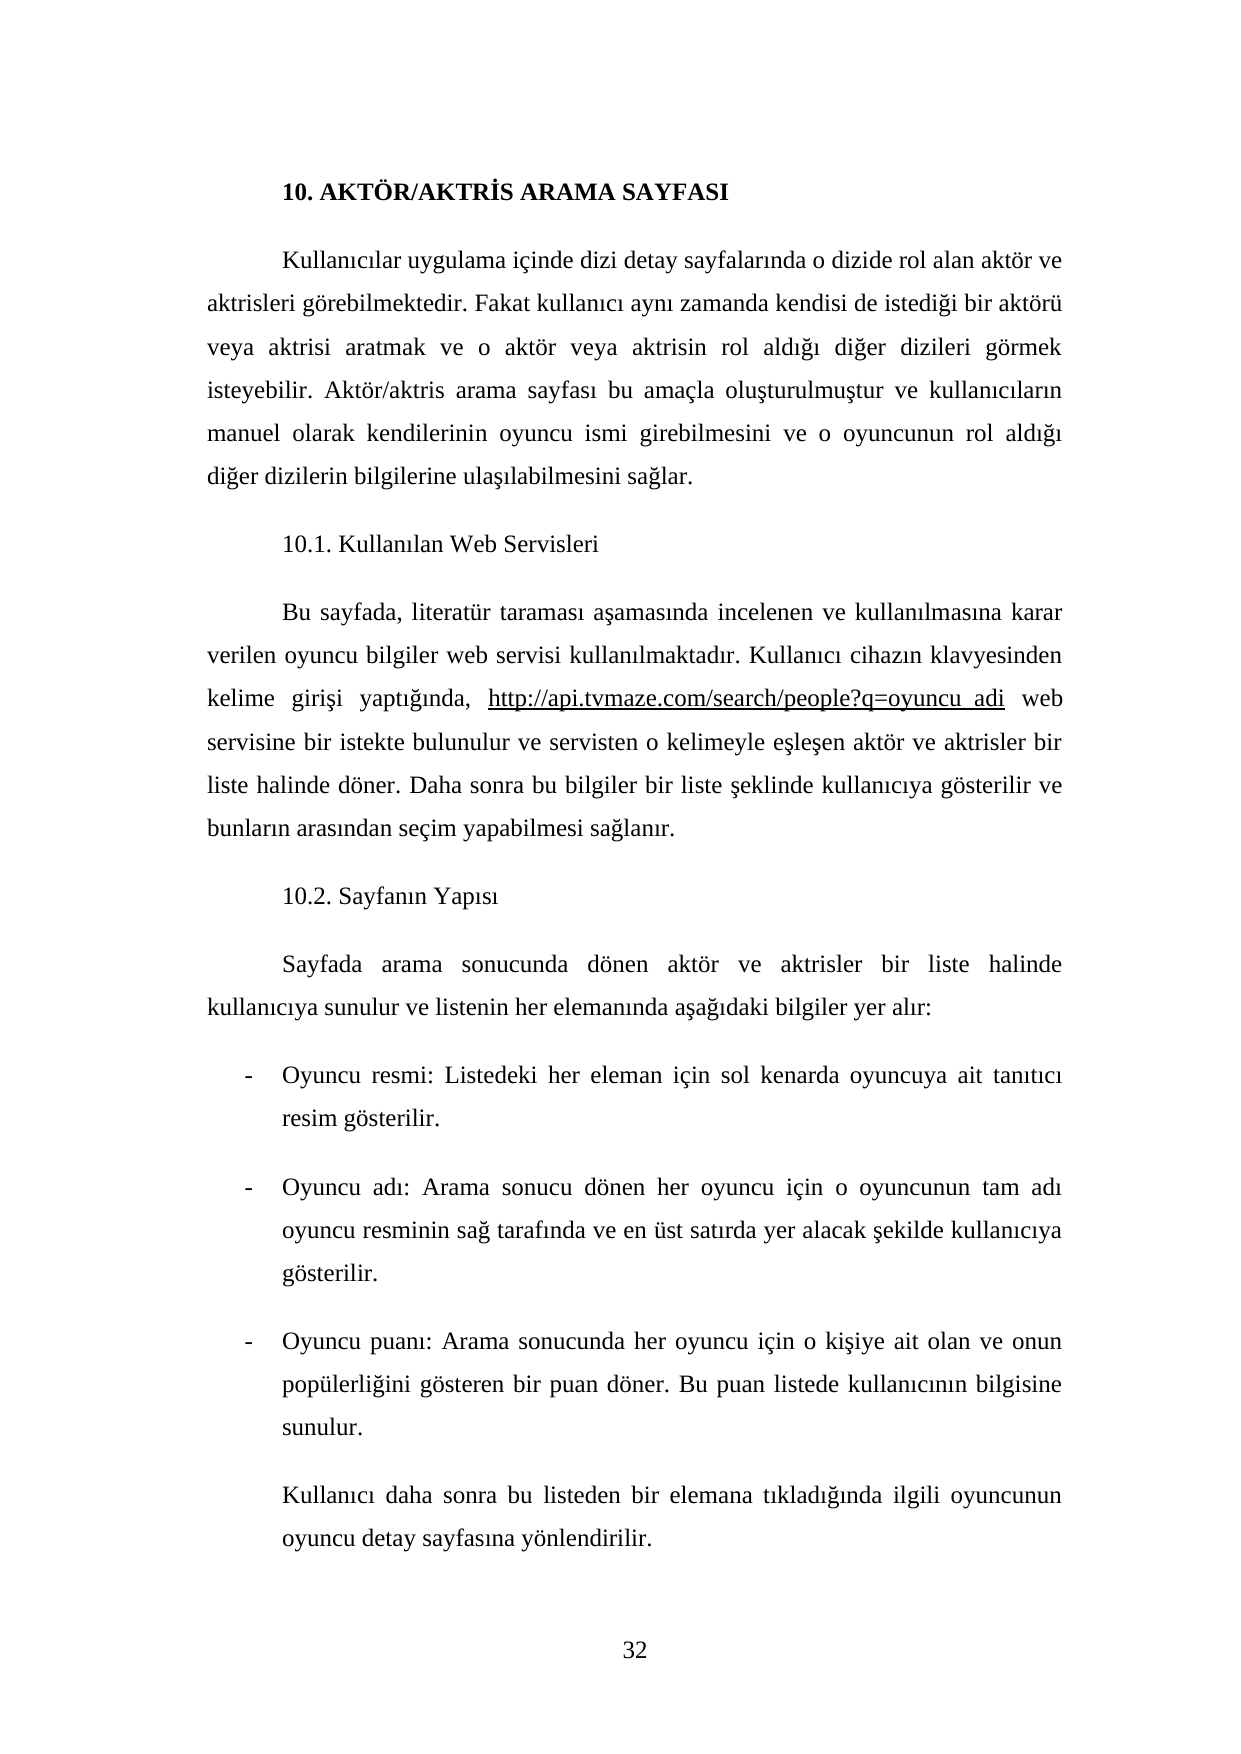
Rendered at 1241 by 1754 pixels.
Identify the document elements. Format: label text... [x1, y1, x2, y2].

text Kullanıcı daha sonra bu listeden bir elemana tıkladığında ilgili oyuncunun oyuncu detay sayfasına yönlendirilir. [282, 1480, 1063, 1552]
text 10.1. Kullanılan Web Servisleri [207, 529, 1063, 558]
text Kullanıcılar uygulama içinde dizi detay sayfalarında o dizide rol alan aktör ve aktrisleri görebilmektedir. Fakat kullanıcı aynı zamanda kendisi de istediği bir aktörü veya aktrisi aratmak ve o aktör veya aktrisin rol aldığı diğer dizileri görmek isteyebilir. Aktör/aktris arama sayfası bu amaçla oluşturulmuştur ve kullanıcıların manuel olarak kendilerinin oyuncu ismi girebilmesini ve o oyuncunun rol aldığı diğer dizilerin bilgilerine ulaşılabilmesini sağlar. [207, 245, 1063, 490]
text Bu sayfada, literatür taraması aşamasında incelenen ve kullanılmasına karar verilen oyuncu bilgiler web servisi kullanılmaktadır. Kullanıcı cihazın klavyesinden kelime girişi yaptığında, http://api.tvmaze.com/search/people?q=oyuncu_adi web servisine bir istekte bulunulur ve servisten o kelimeyle eşleşen aktör ve aktrisler bir liste halinde döner. Daha sonra bu bilgiler bir liste şeklinde kullanıcıya gösterilir ve bunların arasından seçim yapabilmesi sağlanır. [207, 597, 1063, 842]
text 10. AKTÖR/AKTRİS ARAMA SAYFASI [207, 177, 1063, 206]
text Sayfada arama sonucunda dönen aktör ve aktrisler bir liste halinde kullanıcıya sunulur ve listenin her elemanında aşağıdaki bilgiler yer alır: [207, 949, 1063, 1021]
text 10.2. Sayfanın Yapısı [207, 881, 1063, 910]
list Oyuncu puanı: Arama sonucunda her oyuncu için o kişiye ait olan ve onun popülerliğini gösteren bir puan döner. Bu puan listede kullanıcının bilgisine sunulur. [244, 1326, 1063, 1441]
list Oyuncu resmi: Listedeki her eleman için sol kenarda oyuncuya ait tanıtıcı resim gösterilir. [244, 1060, 1063, 1132]
list Oyuncu adı: Arama sonucu dönen her oyuncu için o oyuncunun tam adı oyuncu resminin sağ tarafında ve en üst satırda yer alacak şekilde kullanıcıya gösterilir. [244, 1172, 1063, 1287]
